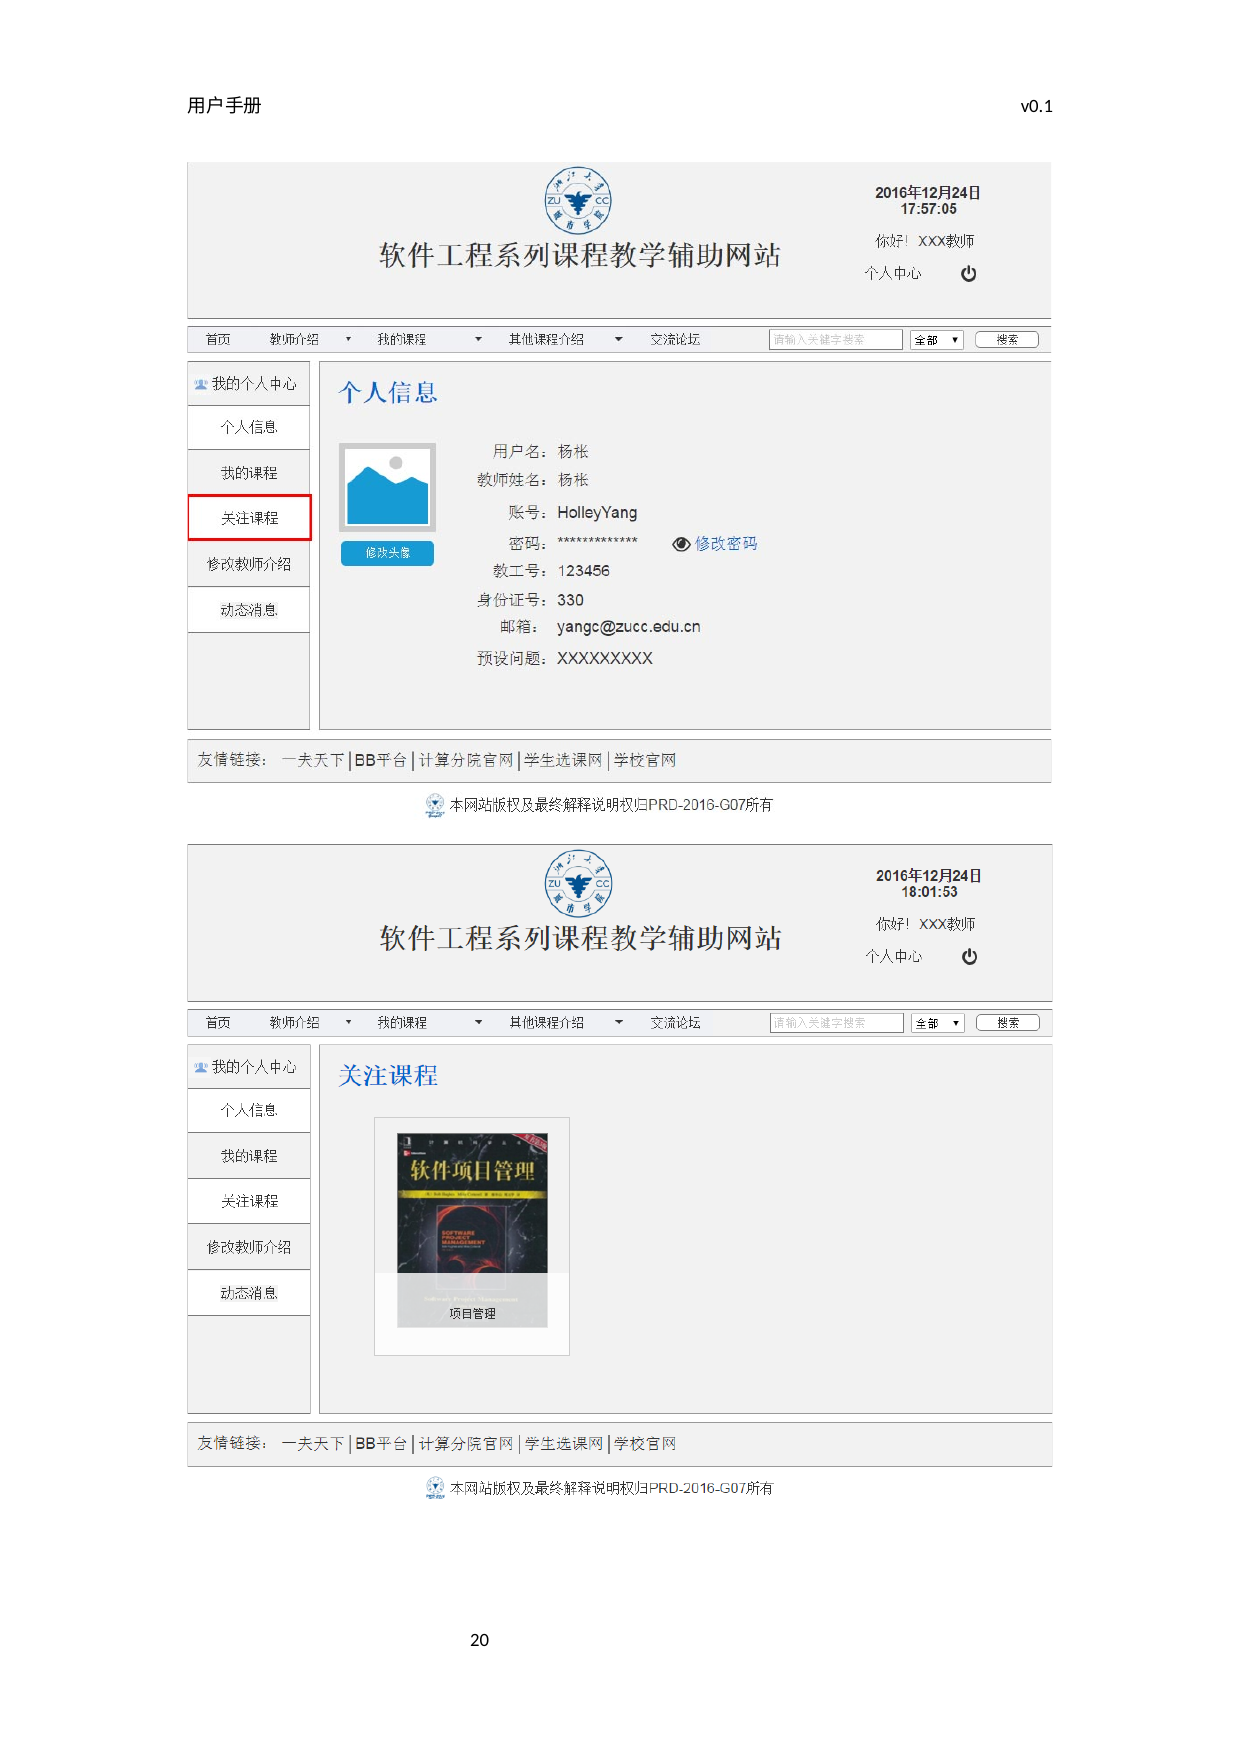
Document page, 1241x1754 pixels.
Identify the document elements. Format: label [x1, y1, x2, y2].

picture [187, 844, 1053, 1499]
picture [187, 162, 1052, 820]
